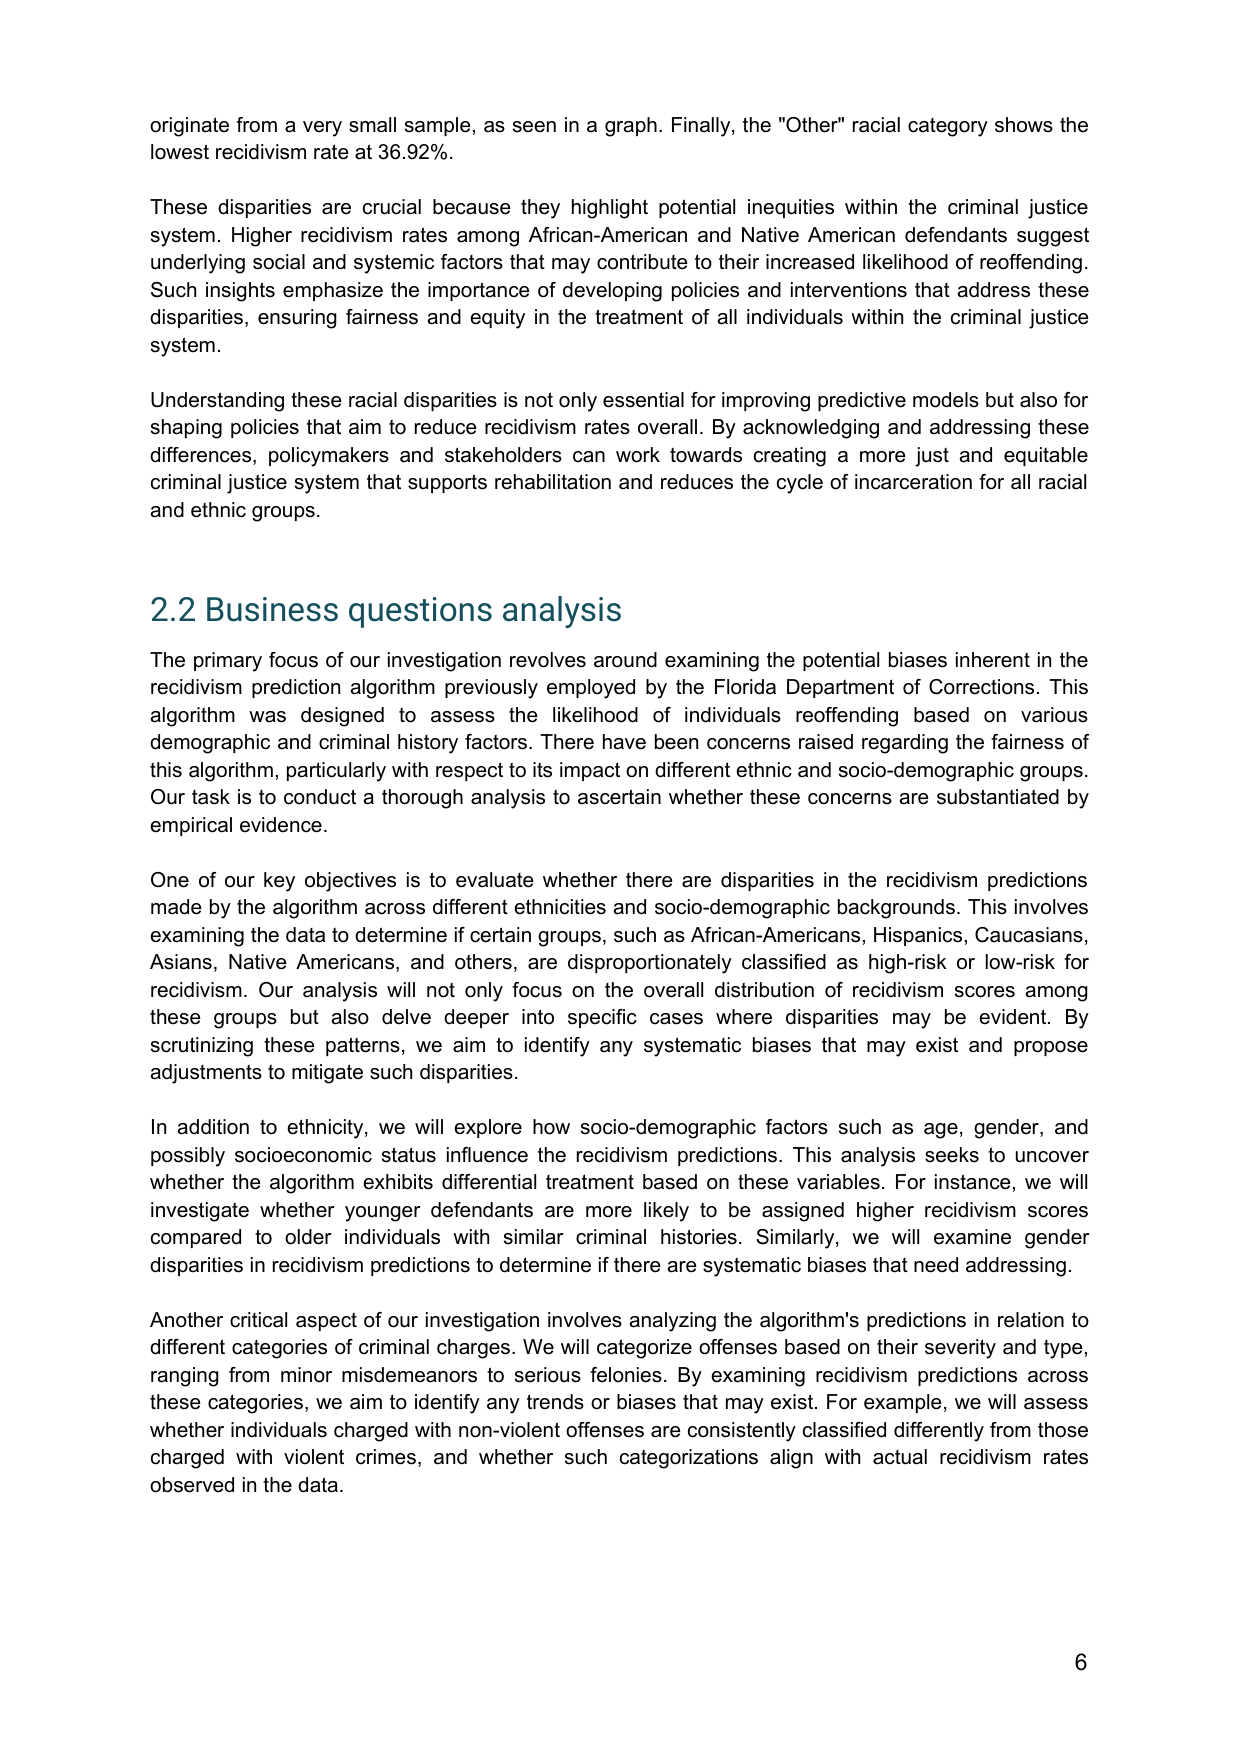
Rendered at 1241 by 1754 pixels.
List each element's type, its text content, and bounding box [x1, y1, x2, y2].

text The primary focus of our investigation revolves around examining the potential biases inherent in the recidivism prediction algorithm previously employed by the Florida Department of Corrections. This algorithm was designed to assess the likelihood of individuals reoffending based on various demographic and criminal history factors. There have been concerns raised regarding the fairness of this algorithm, particularly with respect to its impact on different ethnic and socio-demographic groups. Our task is to conduct a thorough analysis to ascertain whether these concerns are substantiated by empirical evidence. [150, 647, 1090, 836]
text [150, 112, 1090, 164]
subtitle 2.2 Business questions analysis [150, 590, 1090, 629]
text One of our key objectives is to evaluate whether there are disparities in the recidivism predictions made by the algorithm across different ethnicities and socio-demographic backgrounds. This involves examining the data to determine if certain groups, such as African-Americans, Hispanics, Caucasians, Asians, Native Americans, and others, are disproportionately classified as high-risk or low-risk for recidivism. Our analysis will not only focus on the overall distribution of recidivism scores among these groups but also delve deeper into specific cases where disparities may be evident. By scrutinizing these patterns, we aim to identify any systematic biases that may exist and propose adjustments to mitigate such disparities. [150, 867, 1090, 1084]
text These disparities are crucial because they highlight potential inequities within the criminal justice system. Higher recidivism rates among African-American and Native American defendants suggest underlying social and systemic factors that may contribute to their increased likelihood of reoffending. Such insights emphasize the importance of developing policies and interventions that address these disparities, ensuring fairness and equity in the treatment of all individuals within the criminal justice system. [150, 195, 1090, 356]
text Understanding these racial disparities is not only essential for improving predictive models but also for shaping policies that aim to reduce recidivism rates overall. By acknowledging and addressing these differences, policymakers and stakeholders can work towards creating a more just and equitable criminal justice system that supports rehabilitation and reduces the cycle of incarceration for all racial and ethnic groups. [150, 387, 1090, 521]
text In addition to ethnicity, we will explore how socio-demographic factors such as age, gender, and possibly socioeconomic status influence the recidivism predictions. This analysis seeks to uncover whether the algorithm exhibits differential treatment based on these variables. For instance, we will investigate whether younger defendants are more likely to be assigned higher recidivism scores compared to older individuals with similar criminal histories. Similarly, we will examine gender disparities in recidivism predictions to determine if there are systematic biases that need addressing. [150, 1115, 1090, 1276]
text Another critical aspect of our investigation involves analyzing the algorithm's predictions in relation to different categories of criminal charges. We will categorize offenses based on their severity and type, ranging from minor misdemeanors to serious felonies. By examining recidivism predictions across these categories, we aim to identify any trends or biases that may exist. For example, we will assess whether individuals charged with non-violent offenses are consistently classified differently from those charged with violent crimes, and whether such categorizations align with actual recidivism rates observed in the data. [150, 1307, 1090, 1496]
